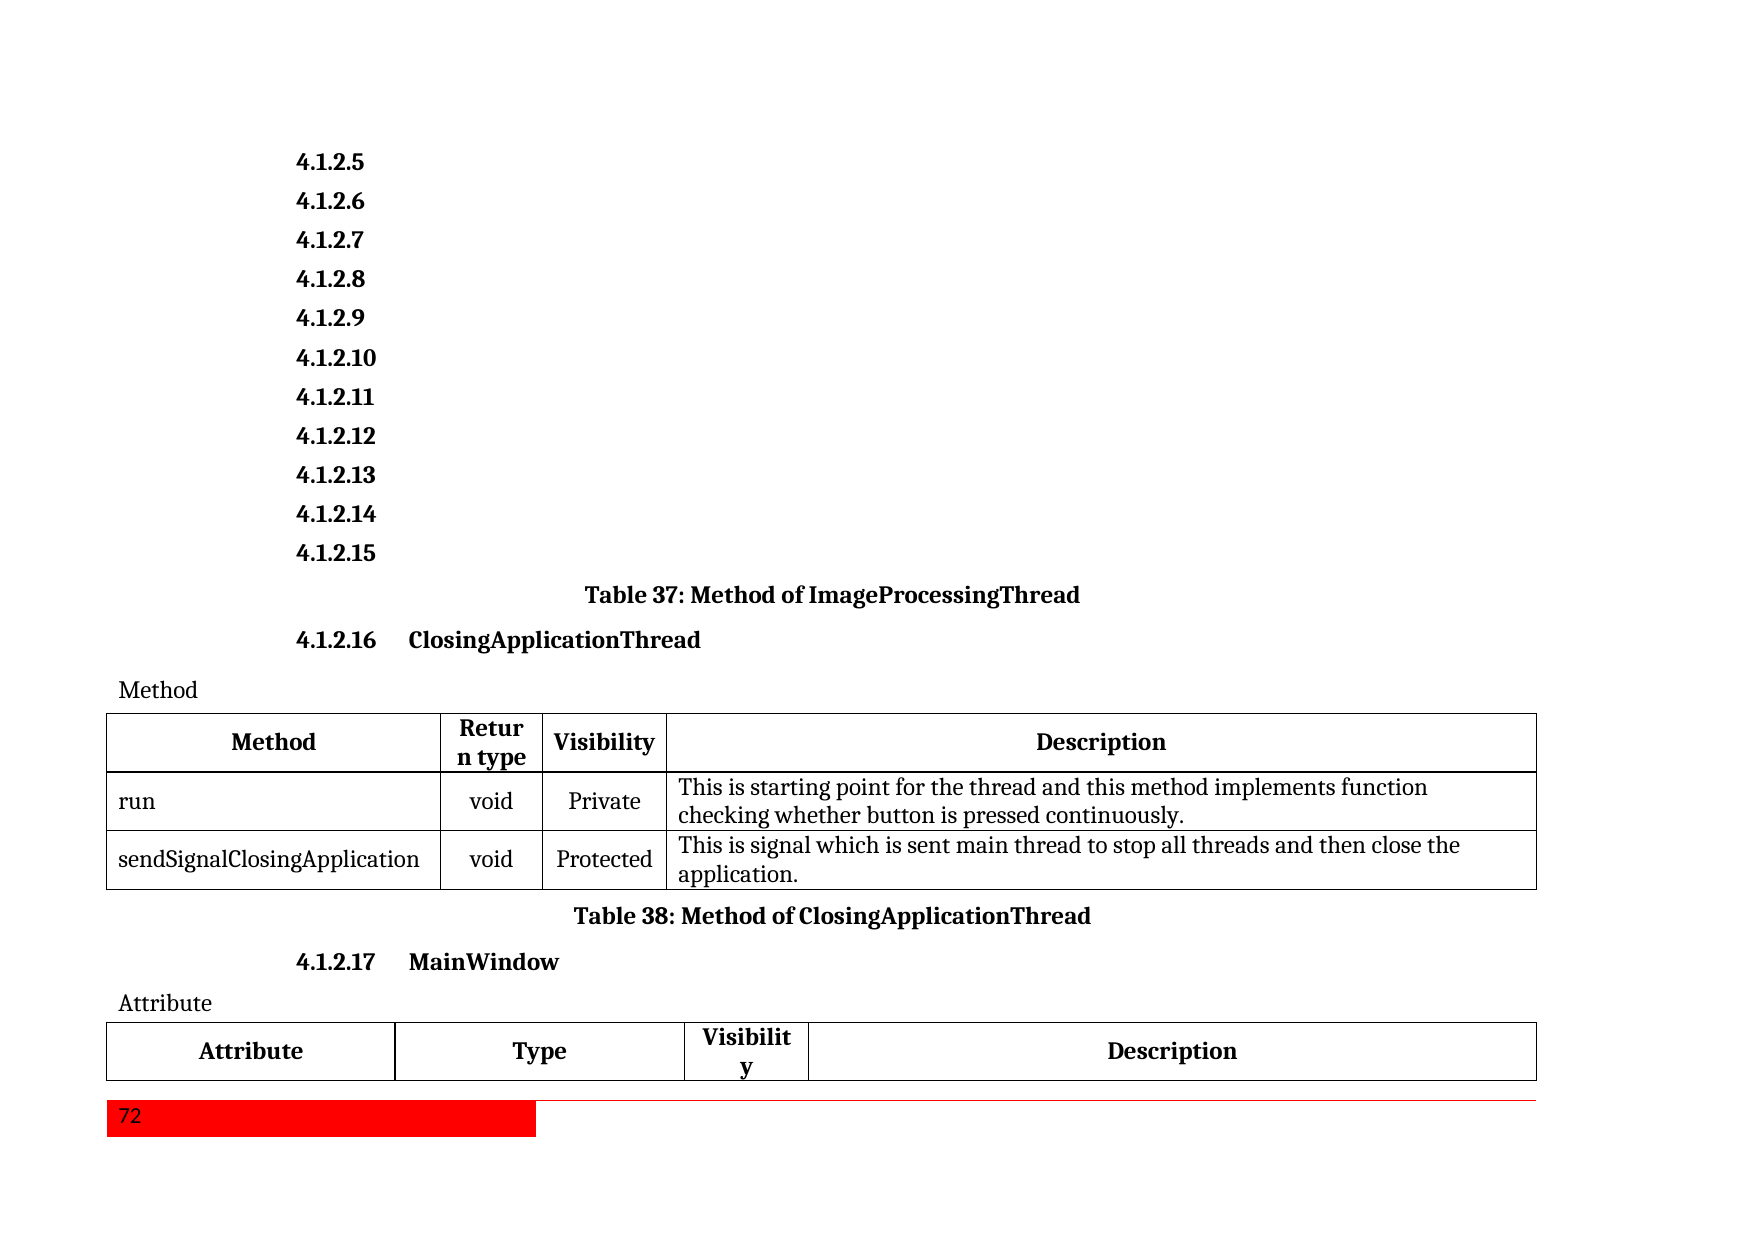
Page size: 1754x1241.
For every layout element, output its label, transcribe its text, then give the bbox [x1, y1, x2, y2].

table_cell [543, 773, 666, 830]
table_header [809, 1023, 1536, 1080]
list Table 38: Method of ClosingApplicationThread [118, 902, 1547, 931]
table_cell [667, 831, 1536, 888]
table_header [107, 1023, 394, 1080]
subtitle ClosingApplicationThread [296, 626, 1547, 655]
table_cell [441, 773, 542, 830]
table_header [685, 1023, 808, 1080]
subtitle MainWindow [296, 948, 1547, 976]
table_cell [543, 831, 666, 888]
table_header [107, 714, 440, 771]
subtitle Attribute [118, 989, 1547, 1018]
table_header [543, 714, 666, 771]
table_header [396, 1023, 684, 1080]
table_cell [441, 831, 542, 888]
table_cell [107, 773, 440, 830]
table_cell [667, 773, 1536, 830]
subtitle Method [118, 676, 1547, 704]
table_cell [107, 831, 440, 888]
list Table 37: Method of ImageProcessingThread [118, 581, 1547, 609]
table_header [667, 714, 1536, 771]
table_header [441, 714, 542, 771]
